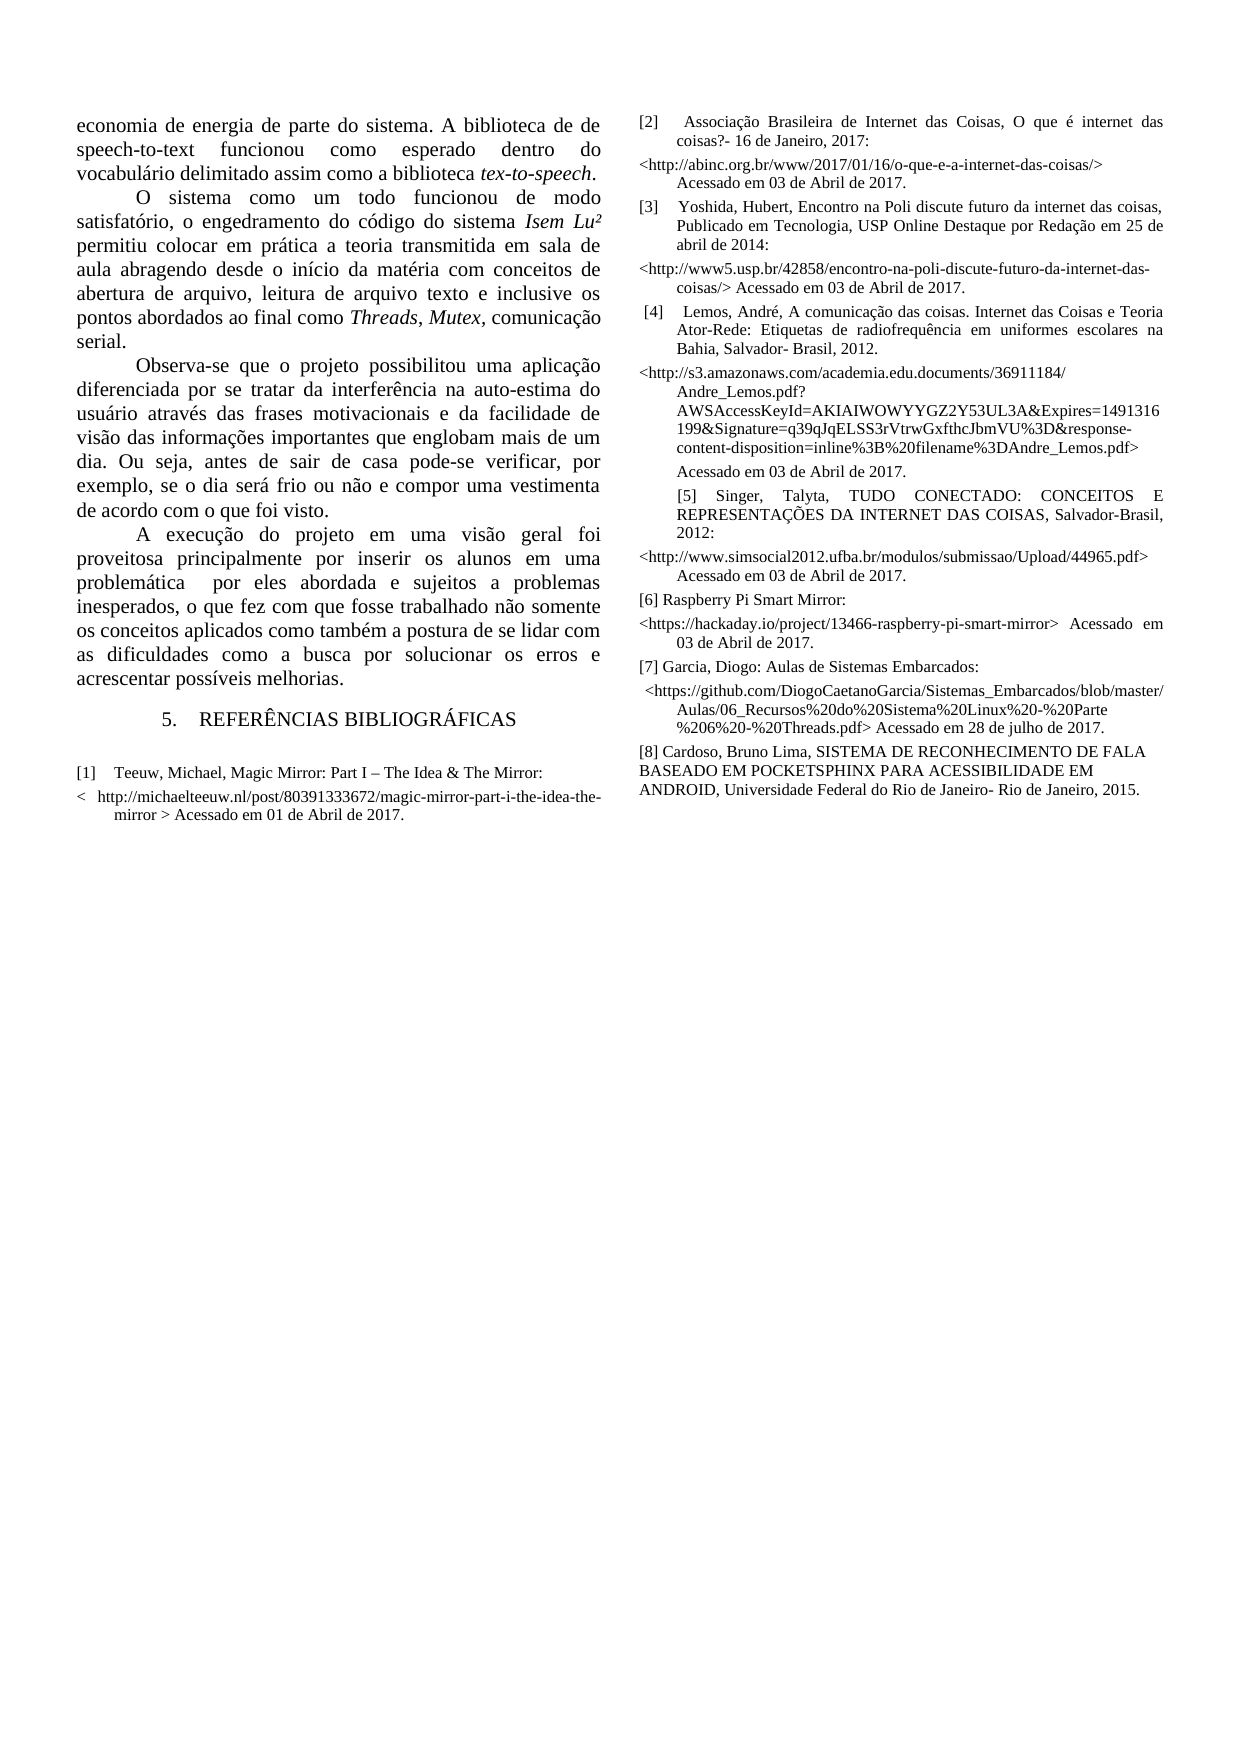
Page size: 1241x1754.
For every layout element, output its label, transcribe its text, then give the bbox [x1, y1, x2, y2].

text Teeuw, Michael, Magic Mirror: Part I – The Idea & The Mirror: [76, 763, 601, 782]
subtitle Referências Bibliográficas [76, 707, 601, 731]
list <https://hackaday.io/project/13466-raspberry-pi-smart-mirror> Acessado em 03 de Abril de 2017. [639, 614, 1164, 652]
list [5] Singer, Talyta, TUDO CONECTADO: CONCEITOS E REPRESENTAÇÕES DA INTERNET DAS COISAS, Salvador-Brasil, 2012: [639, 486, 1164, 543]
list <http://s3.amazonaws.com/academia.edu.documents/36911184/Andre_Lemos.pdf?AWSAccessKeyId=AKIAIWOWYYGZ2Y53UL3A&Expires=1491316199&Signature=q39qJqELSS3rVtrwGxfthcJbmVU%3D&response-content-disposition=inline%3B%20filename%3DAndre_Lemos.pdf> [639, 363, 1164, 457]
list [6] Raspberry Pi Smart Mirror: [639, 591, 1164, 609]
list [4] Lemos, André, A comunicação das coisas. Internet das Coisas e Teoria Ator-Rede: Etiquetas de radiofrequência em uniformes escolares na Bahia, Salvador- Brasil, 2012. [639, 302, 1164, 358]
list [7] Garcia, Diogo: Aulas de Sistemas Embarcados: [639, 657, 1164, 676]
list [8] Cardoso, Bruno Lima, SISTEMA DE RECONHECIMENTO DE FALA BASEADO EM POCKETSPHINX PARA ACESSIBILIDADE EM ANDROID, Universidade Federal do Rio de Janeiro- Rio de Janeiro, 2015. [639, 743, 1164, 799]
list O sistema como um todo funcionou de modo satisfatório, o engedramento do código do sistema Isem Lu² permitiu colocar em prática a teoria transmitida em sala de aula abragendo desde o início da matéria com conceitos de abertura de arquivo, leitura de arquivo texto e inclusive os pontos abordados ao final como Threads, Mutex, comunicação serial. [76, 185, 601, 353]
list [2] Associação Brasileira de Internet das Coisas, O que é internet das coisas?- 16 de Janeiro, 2017: [639, 112, 1164, 150]
list < http://michaelteeuw.nl/post/80391333672/magic-mirror-part-i-the-idea-the-mirror > Acessado em 01 de Abril de 2017. [76, 787, 601, 824]
list Acessado em 03 de Abril de 2017. [639, 462, 1164, 481]
list <https://github.com/DiogoCaetanoGarcia/Sistemas_Embarcados/blob/master/Aulas/06_Recursos%20do%20Sistema%20Linux%20-%20Parte%206%20-%20Threads.pdf> Acessado em 28 de julho de 2017. [639, 681, 1164, 737]
list A execução do projeto em uma visão geral foi proveitosa principalmente por inserir os alunos em uma problemática por eles abordada e sujeitos a problemas inesperados, o que fez com que fosse trabalhado não somente os conceitos aplicados como também a postura de se lidar com as dificuldades como a busca por solucionar os erros e acrescentar possíveis melhorias. [76, 522, 601, 690]
list <http://www.simsocial2012.ufba.br/modulos/submissao/Upload/44965.pdf> Acessado em 03 de Abril de 2017. [639, 548, 1164, 585]
list Observa-se que o projeto possibilitou uma aplicação diferenciada por se tratar da interferência na auto-estima do usuário através das frases motivacionais e da facilidade de visão das informações importantes que englobam mais de um dia. Ou seja, antes de sair de casa pode-se verificar, por exemplo, se o dia será frio ou não e compor uma vestimenta de acordo com o que foi visto. [76, 353, 601, 522]
list [3] Yoshida, Hubert, Encontro na Poli discute futuro da internet das coisas, Publicado em Tecnologia, USP Online Destaque por Redação em 25 de abril de 2014: [639, 198, 1164, 254]
list <http://abinc.org.br/www/2017/01/16/o-que-e-a-internet-das-coisas/> Acessado em 03 de Abril de 2017. [639, 155, 1164, 193]
list <http://www5.usp.br/42858/encontro-na-poli-discute-futuro-da-internet-das-coisas/> Acessado em 03 de Abril de 2017. [639, 259, 1164, 297]
